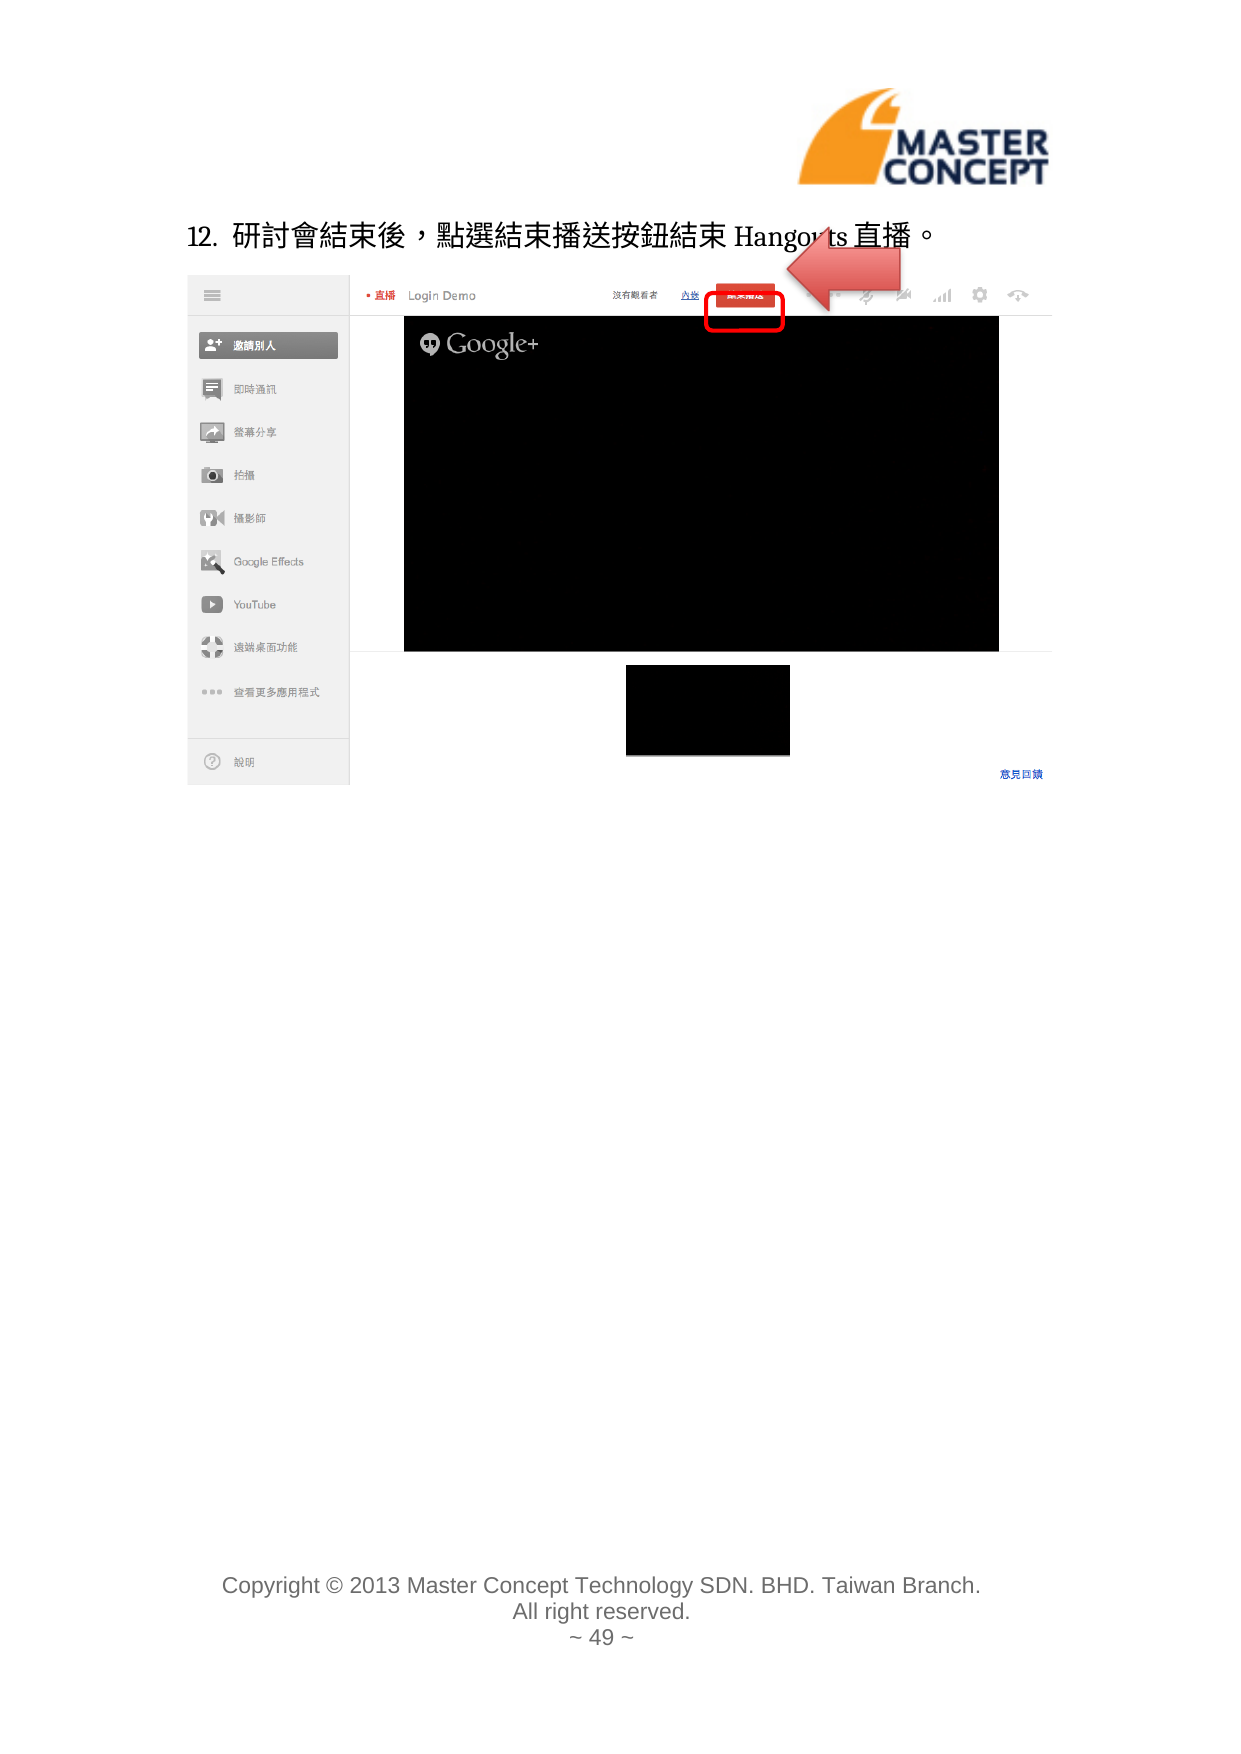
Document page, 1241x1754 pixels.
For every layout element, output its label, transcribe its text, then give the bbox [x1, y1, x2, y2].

picture [796, 88, 1053, 187]
picture [187, 275, 1053, 785]
list 研討會結束後，點選結束播送按鈕結束Hangouts直播。 [187, 192, 1053, 275]
